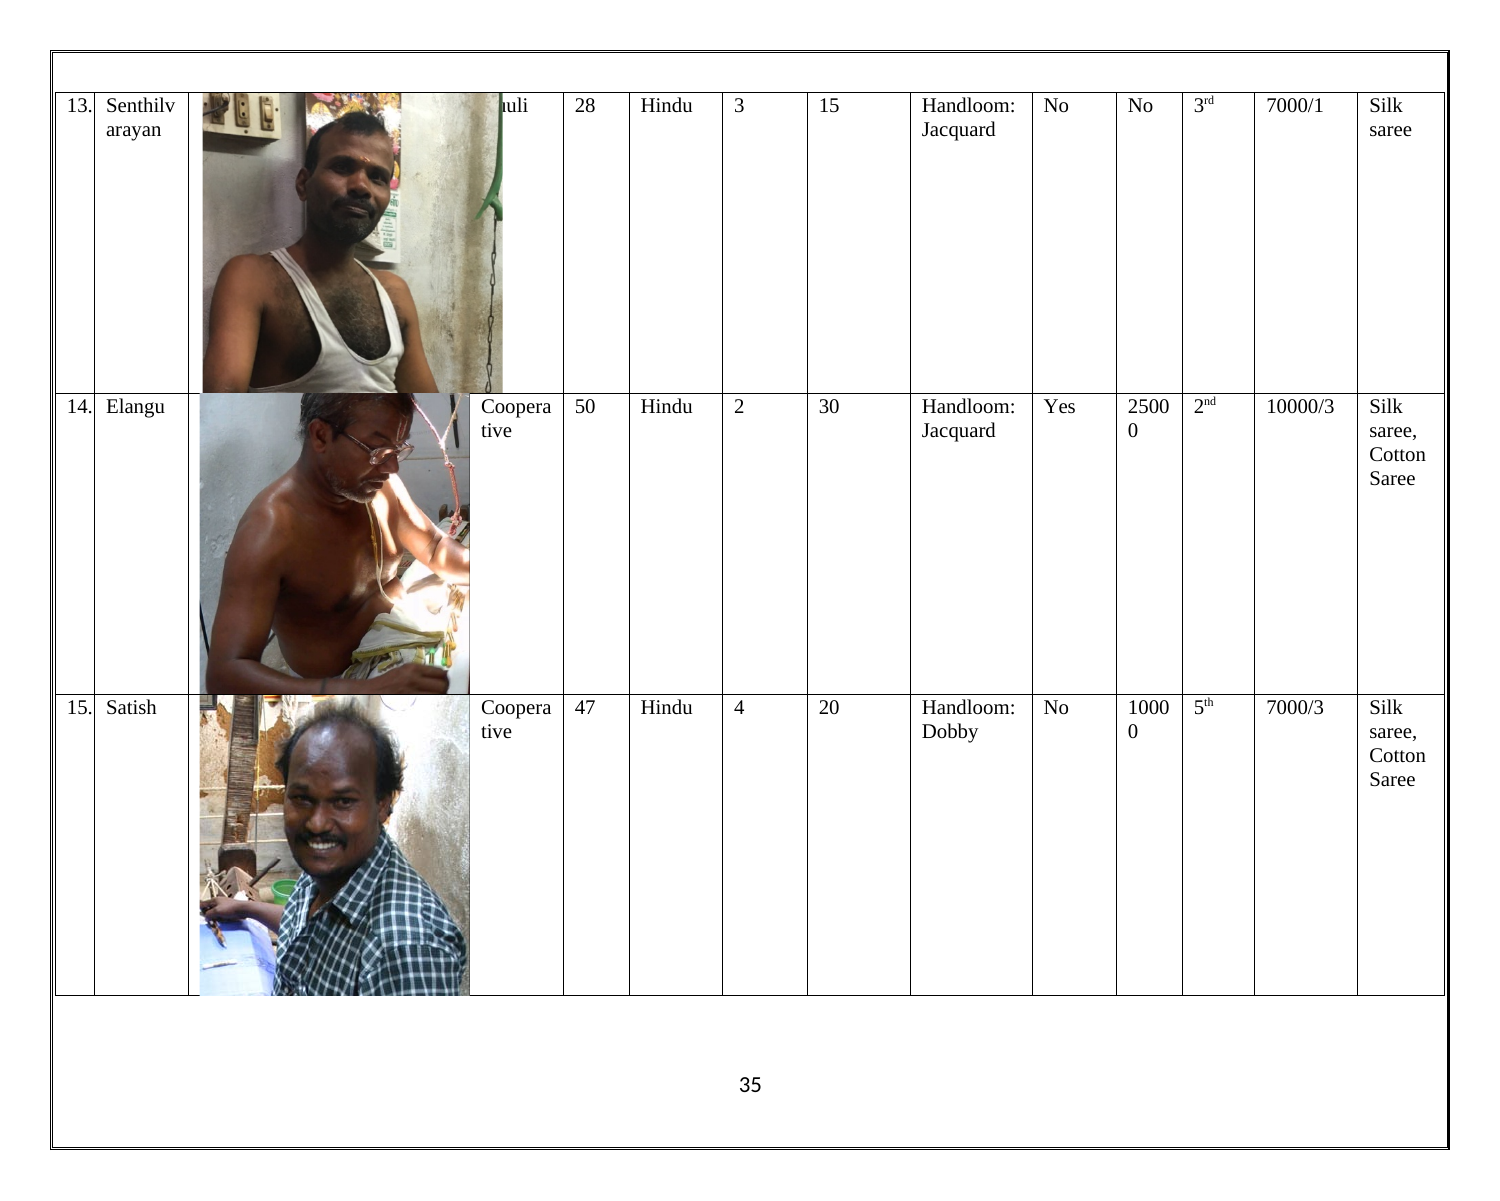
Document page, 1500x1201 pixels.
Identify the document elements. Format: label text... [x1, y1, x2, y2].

table_cell 5th [1183, 695, 1254, 995]
picture [199, 93, 503, 694]
table_cell [56, 394, 94, 694]
table_cell 30 [808, 394, 910, 694]
table_cell 20 [808, 695, 910, 995]
table_cell Silk saree, Cotton Saree [1358, 695, 1444, 995]
table_cell 15 [808, 93, 910, 393]
table_cell 25000 [1117, 394, 1182, 694]
table_cell Satish [95, 695, 188, 995]
table_cell 3rd [1183, 93, 1254, 393]
table_cell 2 [723, 394, 807, 694]
table_cell [56, 695, 94, 995]
table_cell Senthilvarayan [95, 93, 188, 393]
table_cell 7000/3 [1255, 695, 1357, 995]
table_cell Cooperative [470, 695, 563, 995]
table_cell 10000/3 [1255, 394, 1357, 694]
table_cell Handloom: Jacquard [911, 394, 1032, 694]
table_cell No [1033, 93, 1116, 393]
table_cell 28 [564, 93, 629, 393]
table_cell No [1117, 93, 1182, 393]
table_cell 10000 [1117, 695, 1182, 995]
table_cell [189, 93, 202, 393]
table_cell [189, 394, 199, 694]
table_cell 7000/1 [1255, 93, 1357, 393]
table_cell [56, 93, 94, 393]
table_cell Yes [1033, 394, 1116, 694]
table_cell Silk saree, Cotton Saree [1358, 394, 1444, 694]
table_cell Hindu [630, 695, 722, 995]
table_cell Hindu [630, 394, 722, 694]
table_cell Cooperative [470, 394, 563, 694]
table_cell 2nd [1183, 394, 1254, 694]
table_cell Handloom: Jacquard [911, 93, 1032, 393]
table_cell 4 [723, 695, 807, 995]
table_cell Handloom: Dobby [911, 695, 1032, 995]
table_cell No [1033, 695, 1116, 995]
table_cell 47 [564, 695, 629, 995]
table_cell 50 [564, 394, 629, 694]
table_cell Kuuli [503, 93, 563, 393]
table_cell [189, 695, 199, 995]
picture [199, 695, 470, 996]
table_cell Hindu [630, 93, 722, 393]
table_cell Silk saree [1358, 93, 1444, 393]
table_cell 3 [723, 93, 807, 393]
table_cell Elangu [95, 394, 188, 694]
